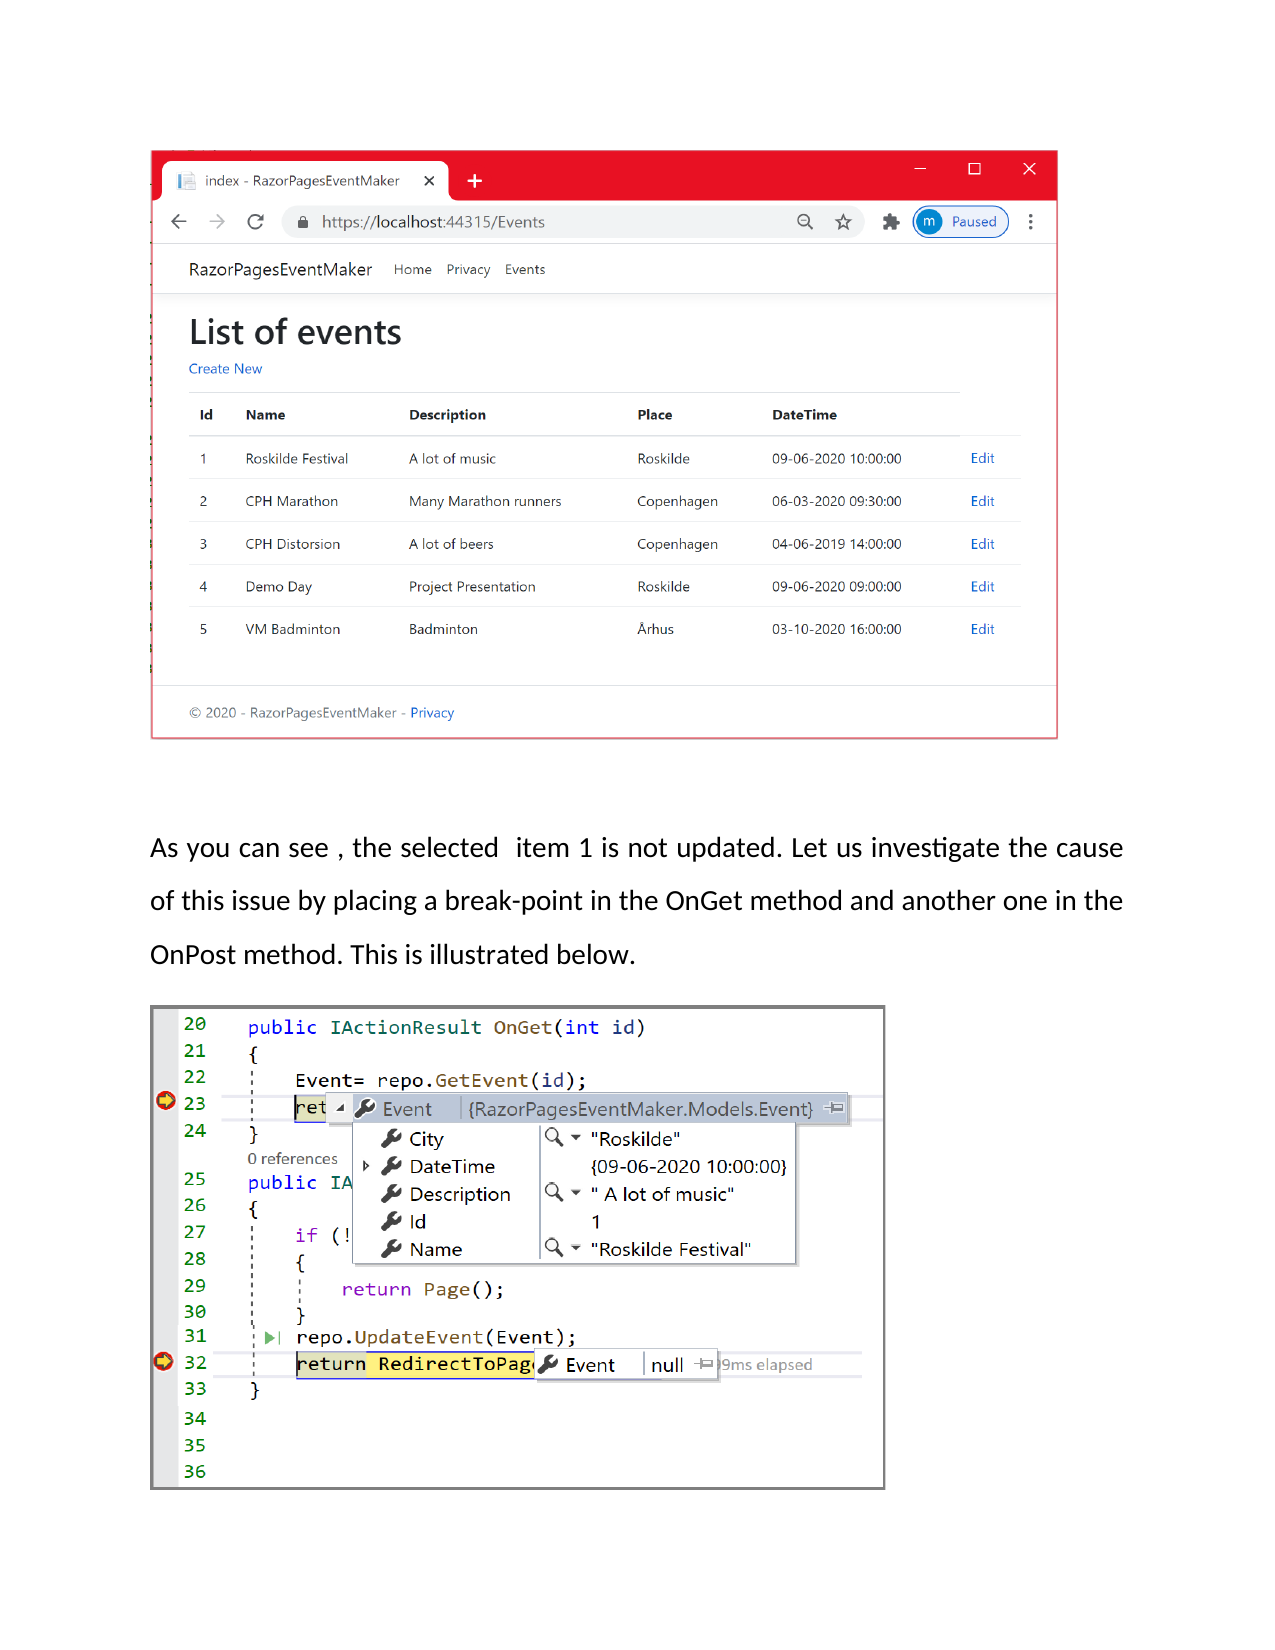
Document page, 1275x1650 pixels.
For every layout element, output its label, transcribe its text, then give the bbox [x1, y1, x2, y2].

text As you can see , the selected item 1 is not updated. Let us investigate the cause of this issue by placing a break-point in the OnGet method and another one in the OnPost method. This is illustrated below. [150, 829, 1125, 971]
picture [150, 1005, 886, 1490]
picture [150, 150, 1059, 740]
